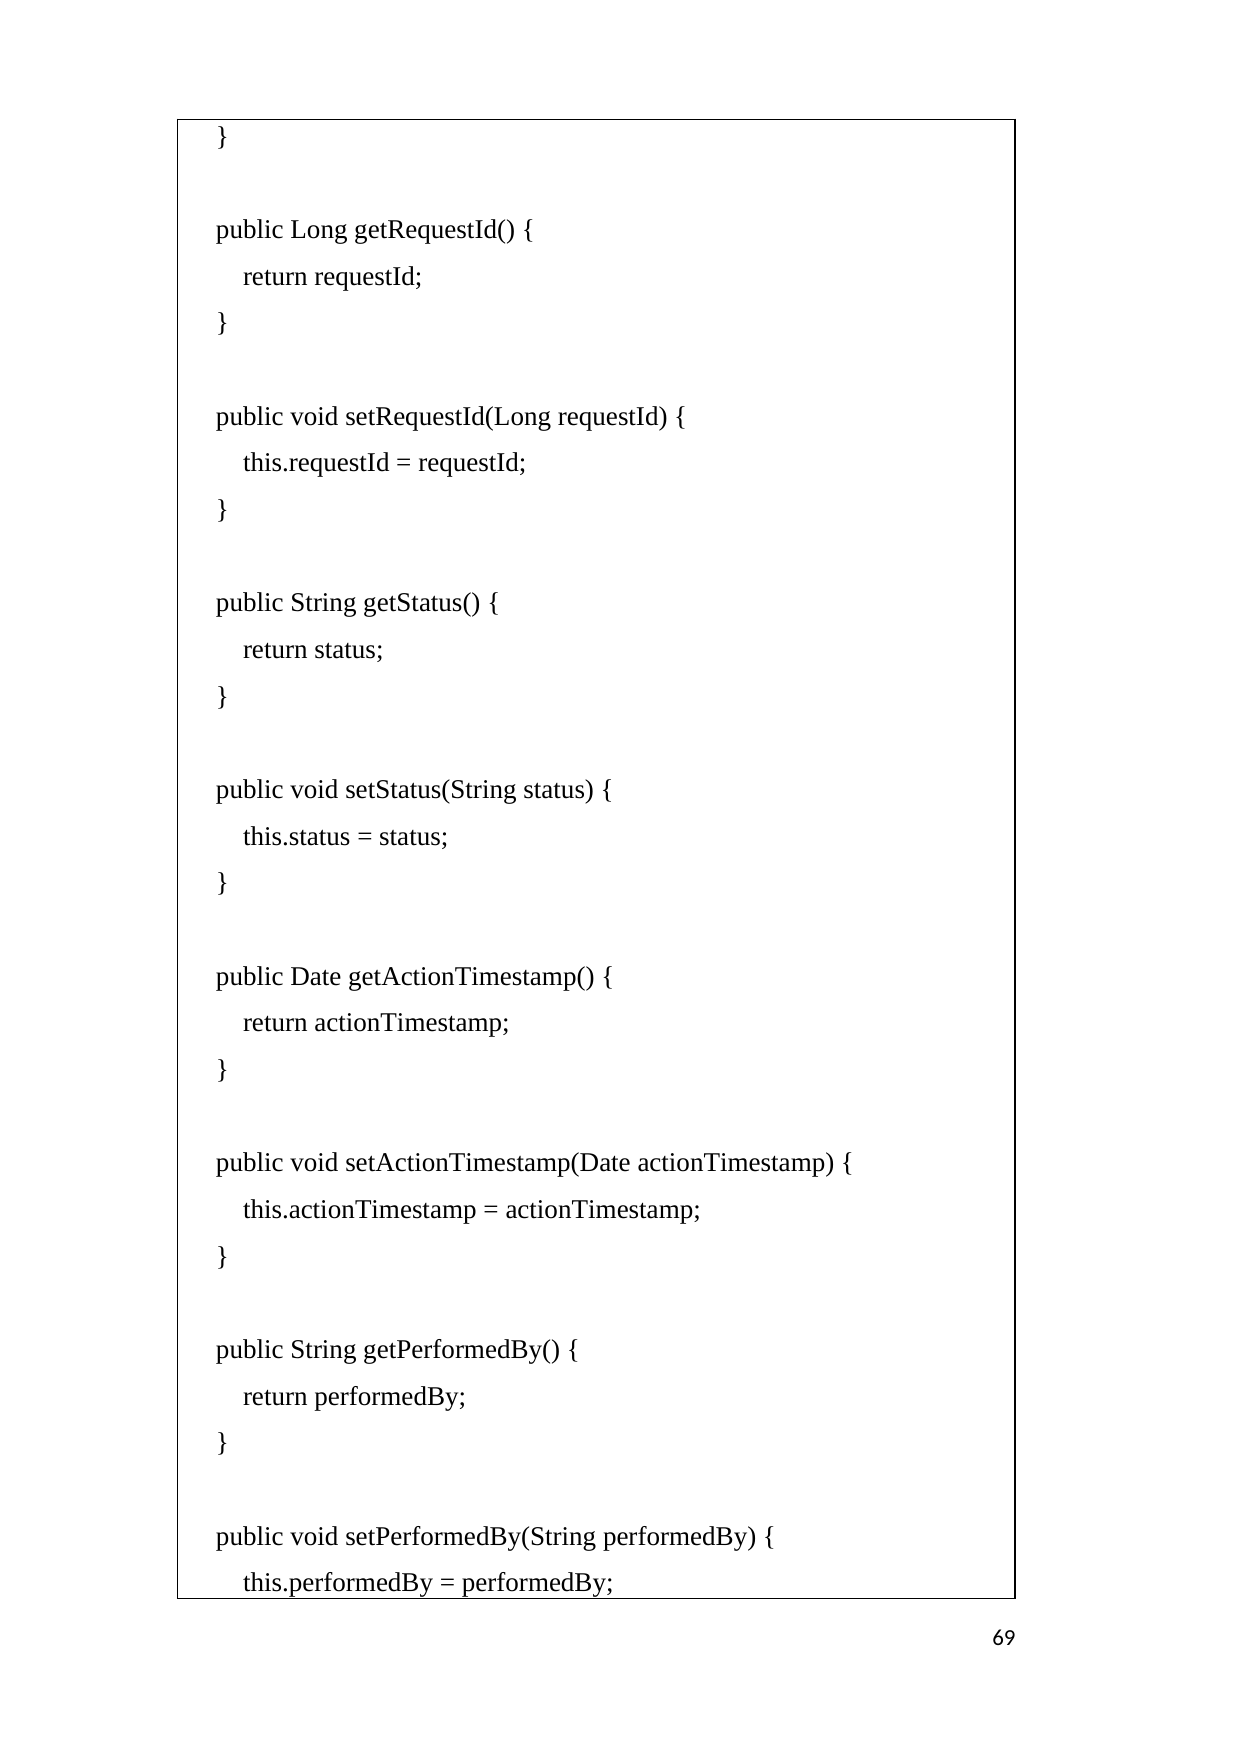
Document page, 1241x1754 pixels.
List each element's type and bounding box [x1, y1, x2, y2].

table_header [178, 120, 1014, 1597]
